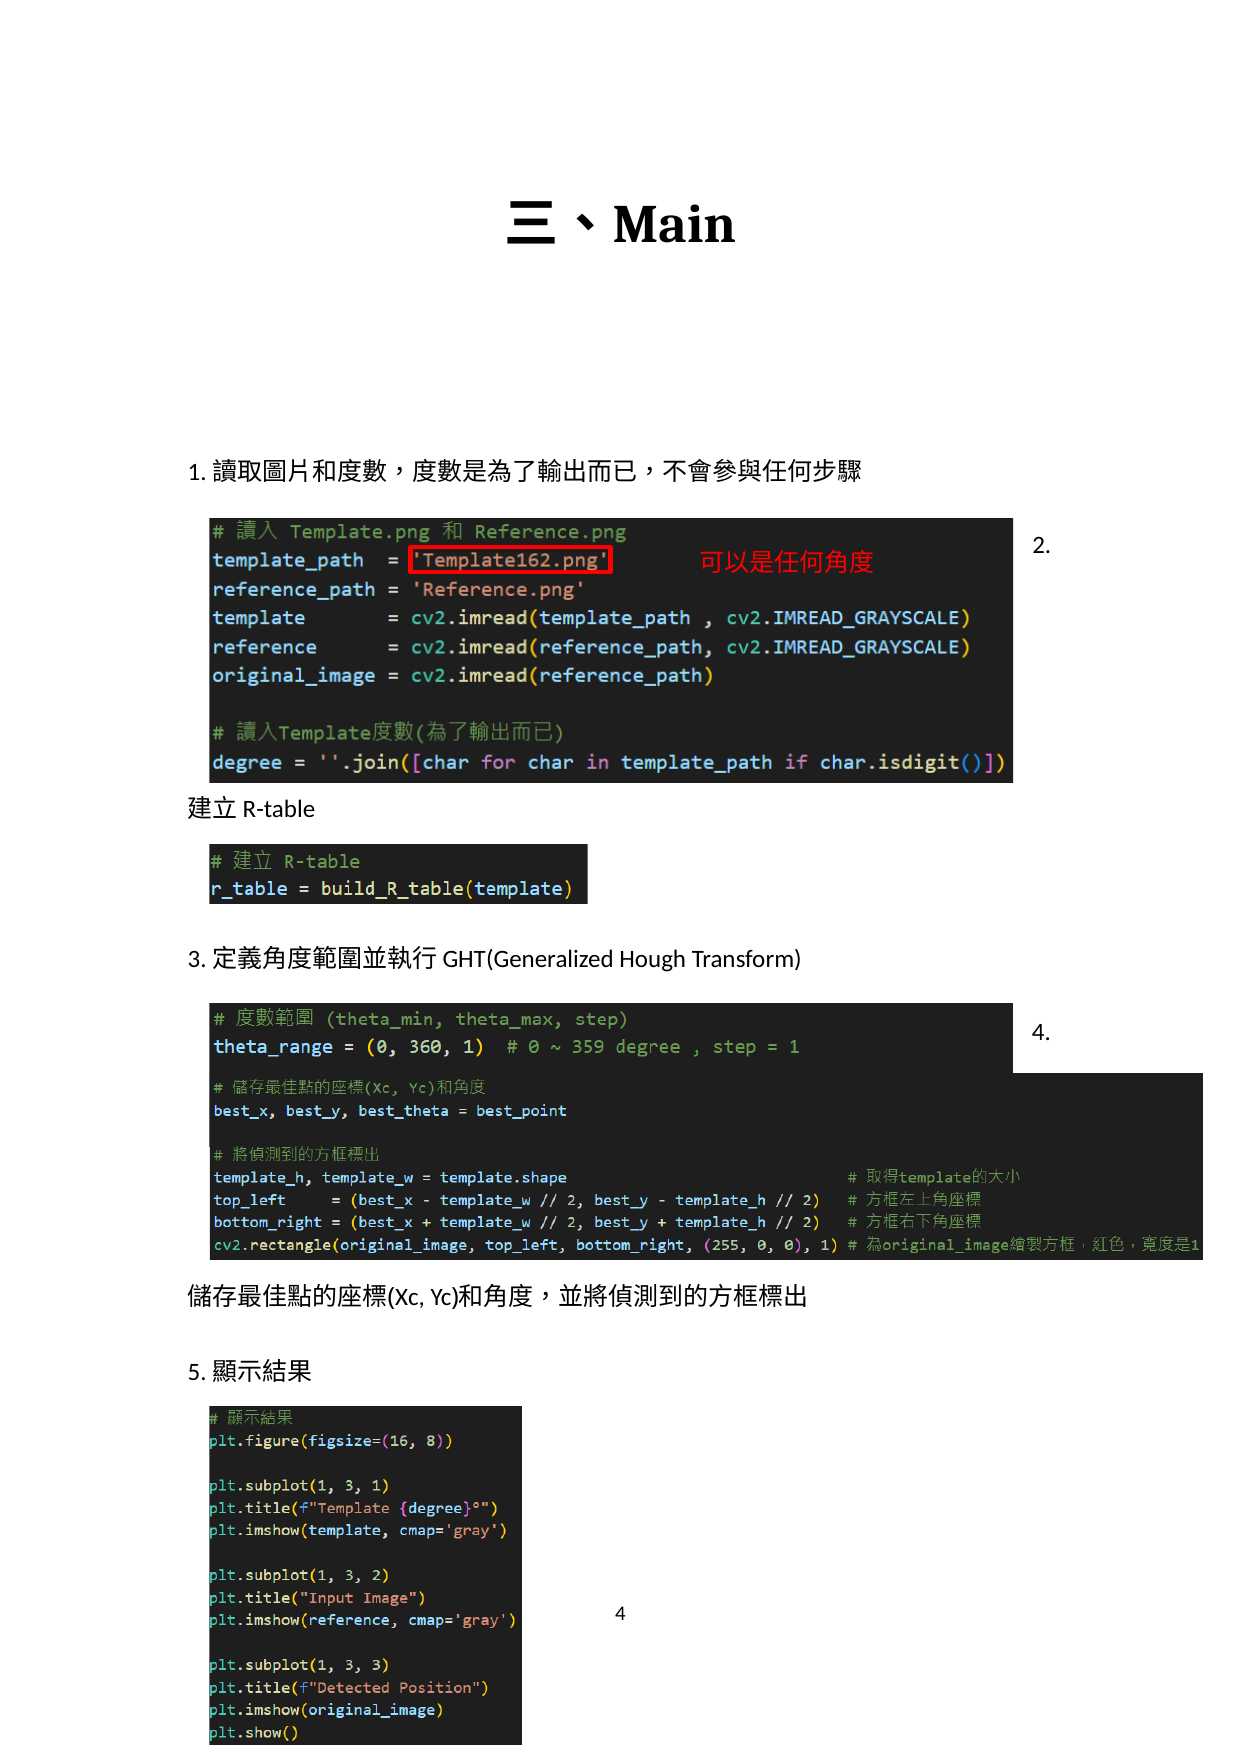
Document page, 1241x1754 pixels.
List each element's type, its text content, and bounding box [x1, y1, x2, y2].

text 3. 定義角度範圍並執行GHT(Generalized Hough Transform) [187, 938, 1053, 976]
subtitle 三、Main [187, 162, 1053, 275]
picture [209, 844, 588, 904]
picture [209, 1406, 522, 1745]
picture [209, 1003, 1203, 1260]
text 5. 顯示結果 [187, 1351, 1053, 1388]
picture [209, 518, 1014, 783]
text 1. 讀取圖片和度數，度數是為了輸出而已，不會參與任何步驟 [187, 451, 1053, 488]
